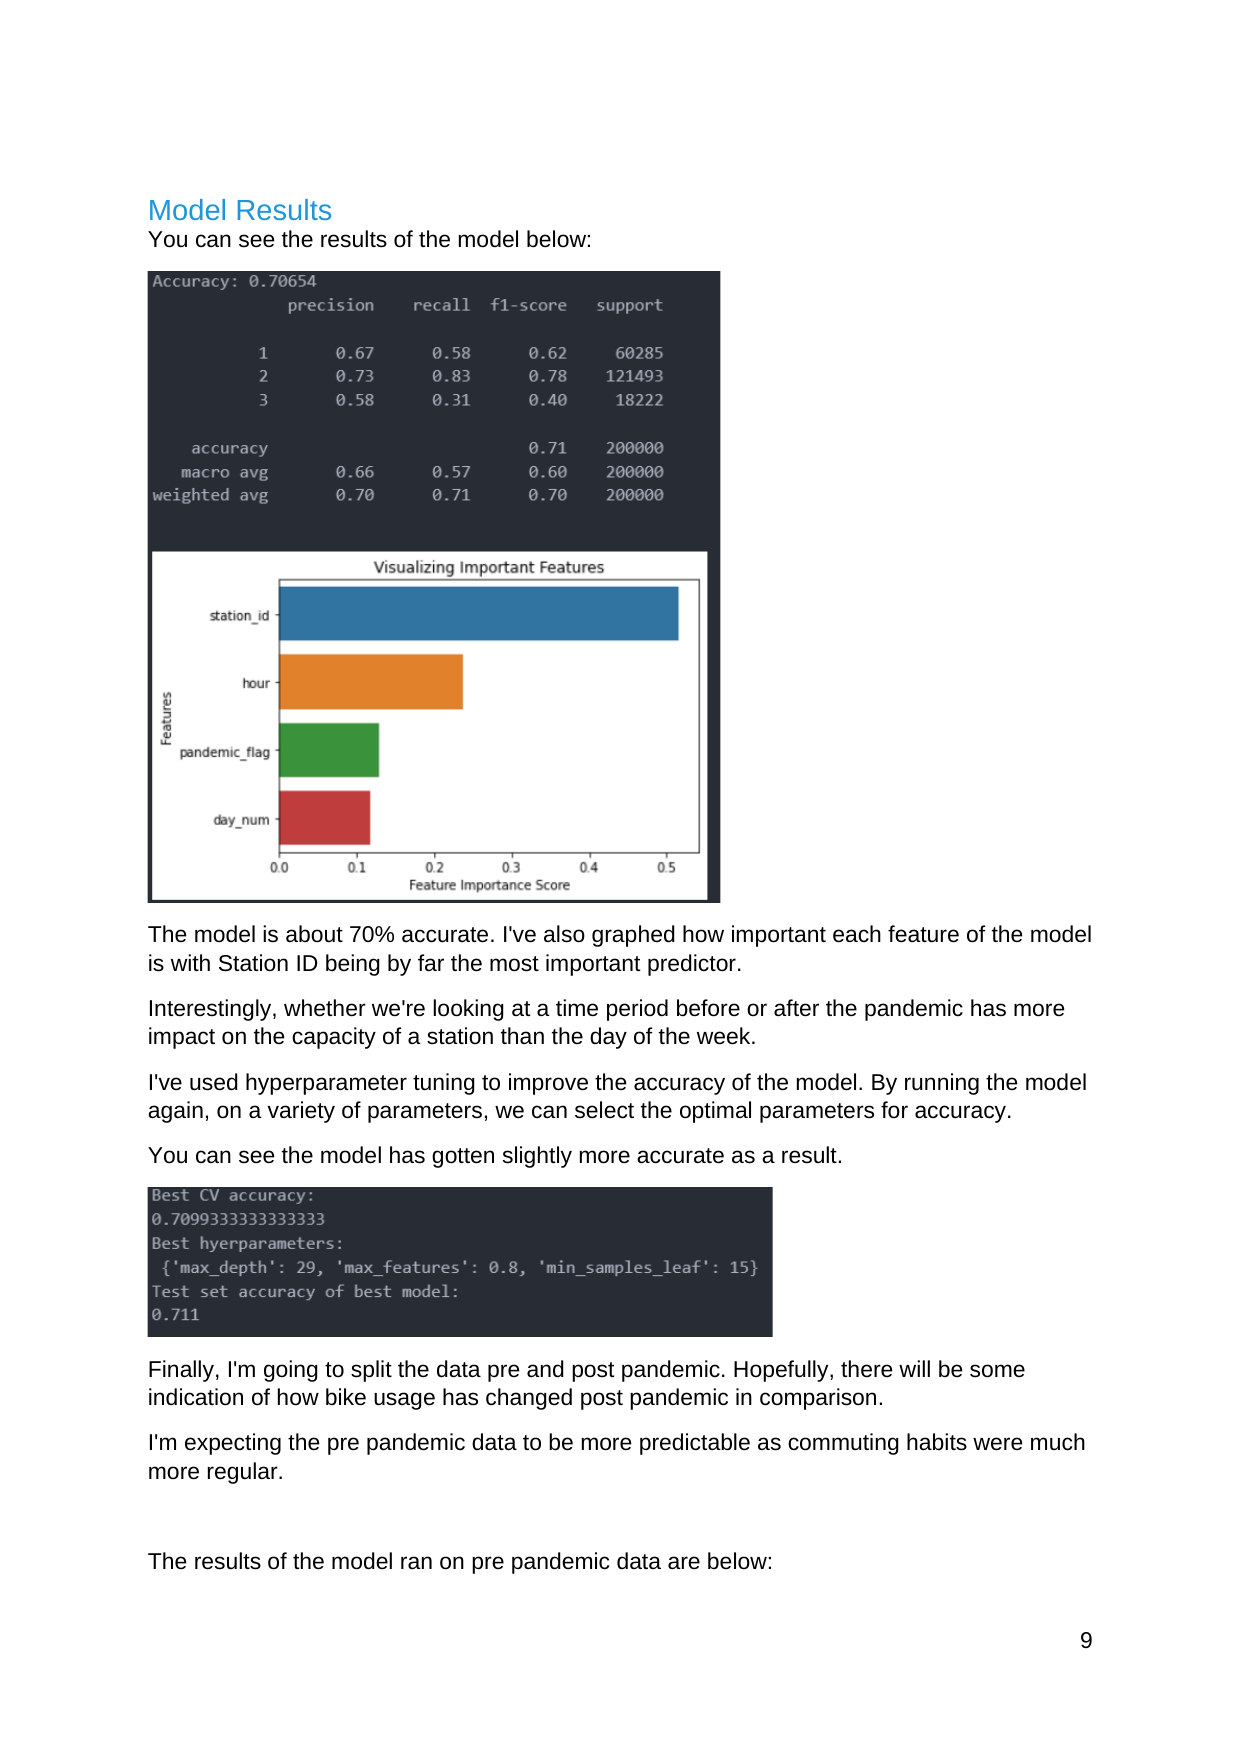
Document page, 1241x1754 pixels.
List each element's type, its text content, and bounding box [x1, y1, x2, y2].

text You can see the results of the model below: [148, 226, 1093, 253]
text The results of the model ran on pre pandemic data are below: [148, 1548, 1093, 1574]
subtitle Model Results [148, 193, 1093, 226]
text The model is about 70% accurate. I've also graphed how important each feature of the model is with Station ID being by far the most important predictor. [148, 921, 1093, 976]
picture [147, 1187, 773, 1337]
text You can see the model has gotten slightly more accurate as a result. [148, 1142, 1093, 1168]
text I've used hyperparameter tuning to improve the accuracy of the model. By running the model again, on a variety of parameters, we can select the optimal parameters for accuracy. [148, 1068, 1093, 1123]
text Interestingly, whether we're looking at a time period before or after the pandemic has more impact on the capacity of a station than the day of the week. [148, 995, 1093, 1050]
picture [147, 271, 721, 903]
text I'm expecting the pre pandemic data to be more predictable as commuting habits were much more regular. [148, 1429, 1093, 1484]
text Finally, I'm going to split the data pre and post pandemic. Hopefully, there will be some indication of how bike usage has changed post pandemic in comparison. [148, 1356, 1093, 1411]
